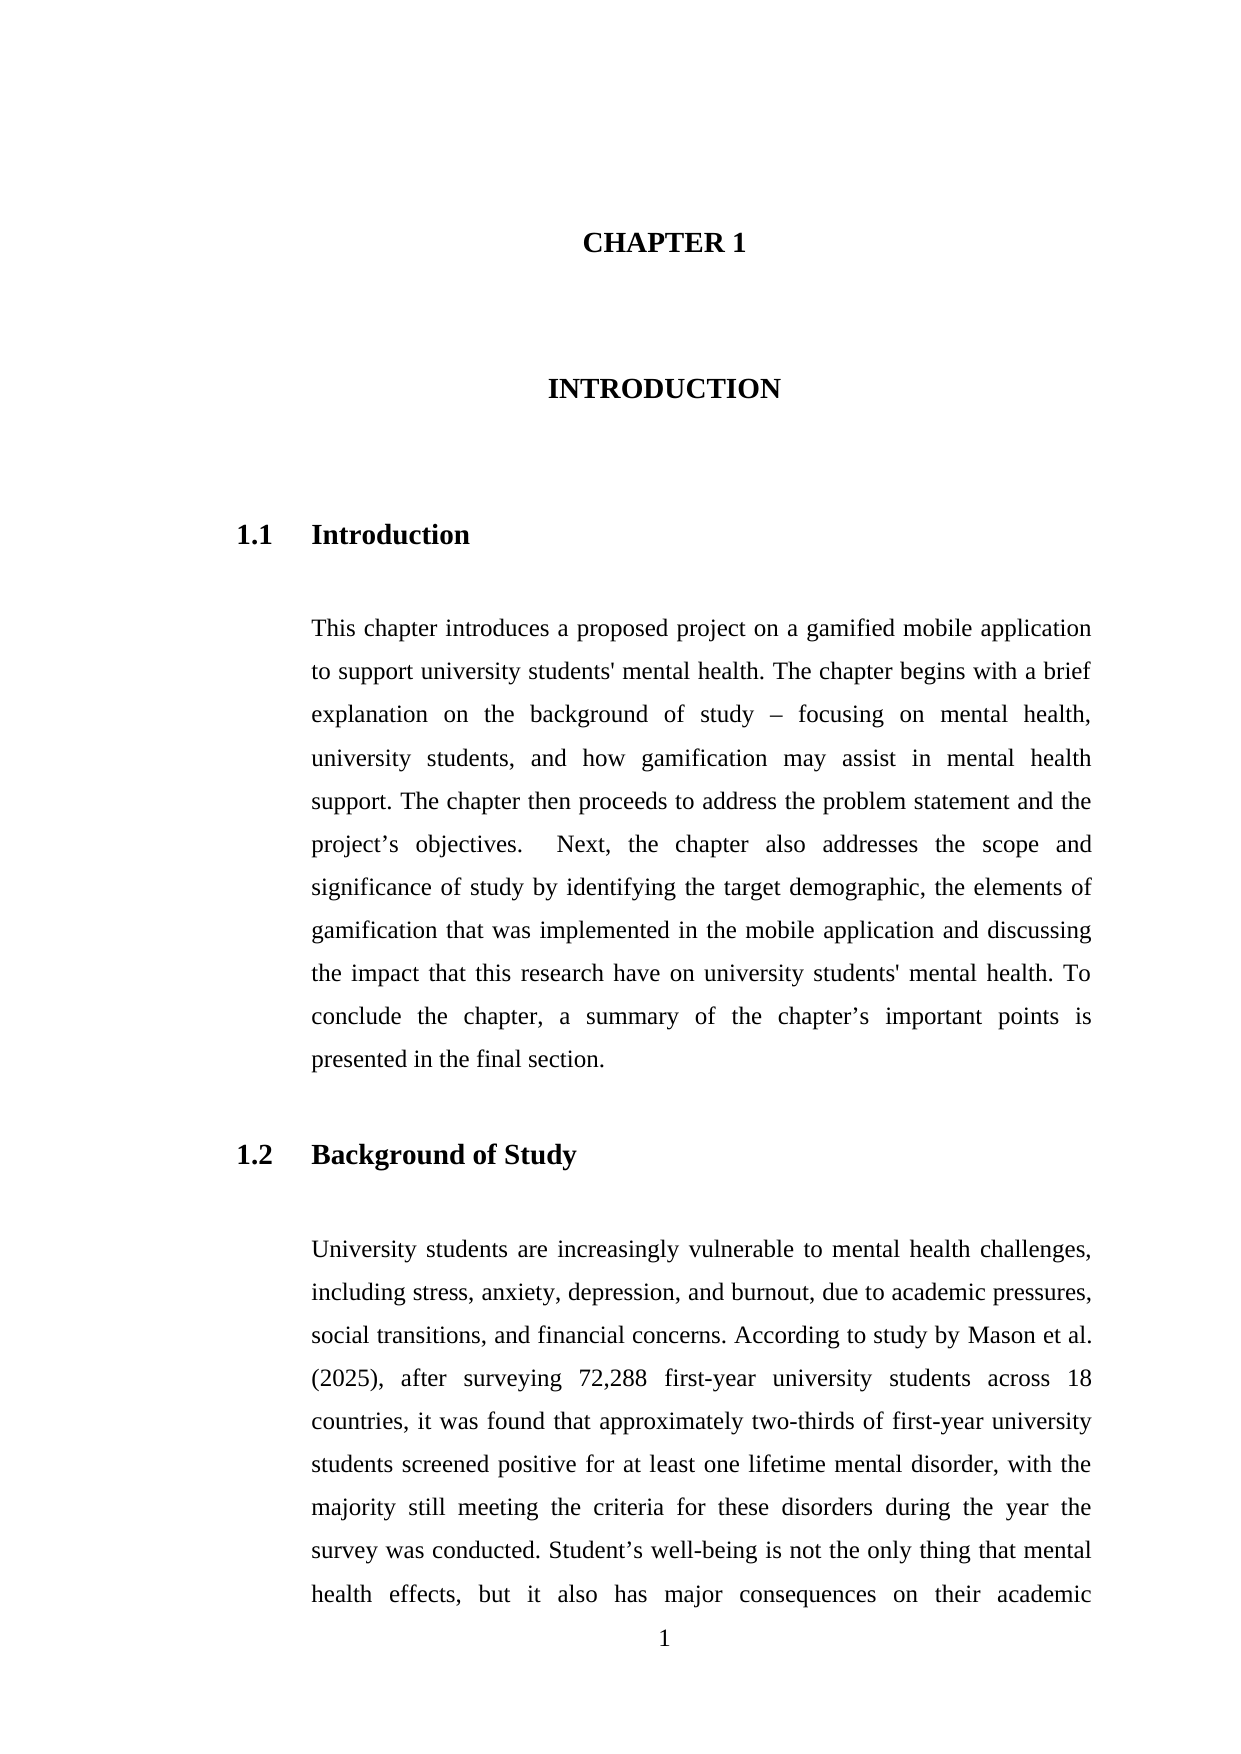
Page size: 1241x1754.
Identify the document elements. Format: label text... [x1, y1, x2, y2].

list Introduction [236, 517, 1092, 550]
text This chapter introduces a proposed project on a gamified mobile application to support university students' mental health. The chapter begins with a brief explanation on the background of study – focusing on mental health, university students, and how gamification may assist in mental health support. The chapter then proceeds to address the problem statement and the project’s objectives. Next, the chapter also addresses the scope and significance of study by identifying the target demographic, the elements of gamification that was implemented in the mobile application and discussing the impact that this research have on university students' mental health. To conclude the chapter, a summary of the chapter’s important points is presented in the final section. [311, 613, 1092, 1073]
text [311, 1234, 1092, 1607]
text CHAPTER 1 [236, 225, 1092, 258]
list Background of Study [236, 1137, 1092, 1171]
text INTRODUCTION [236, 371, 1092, 404]
